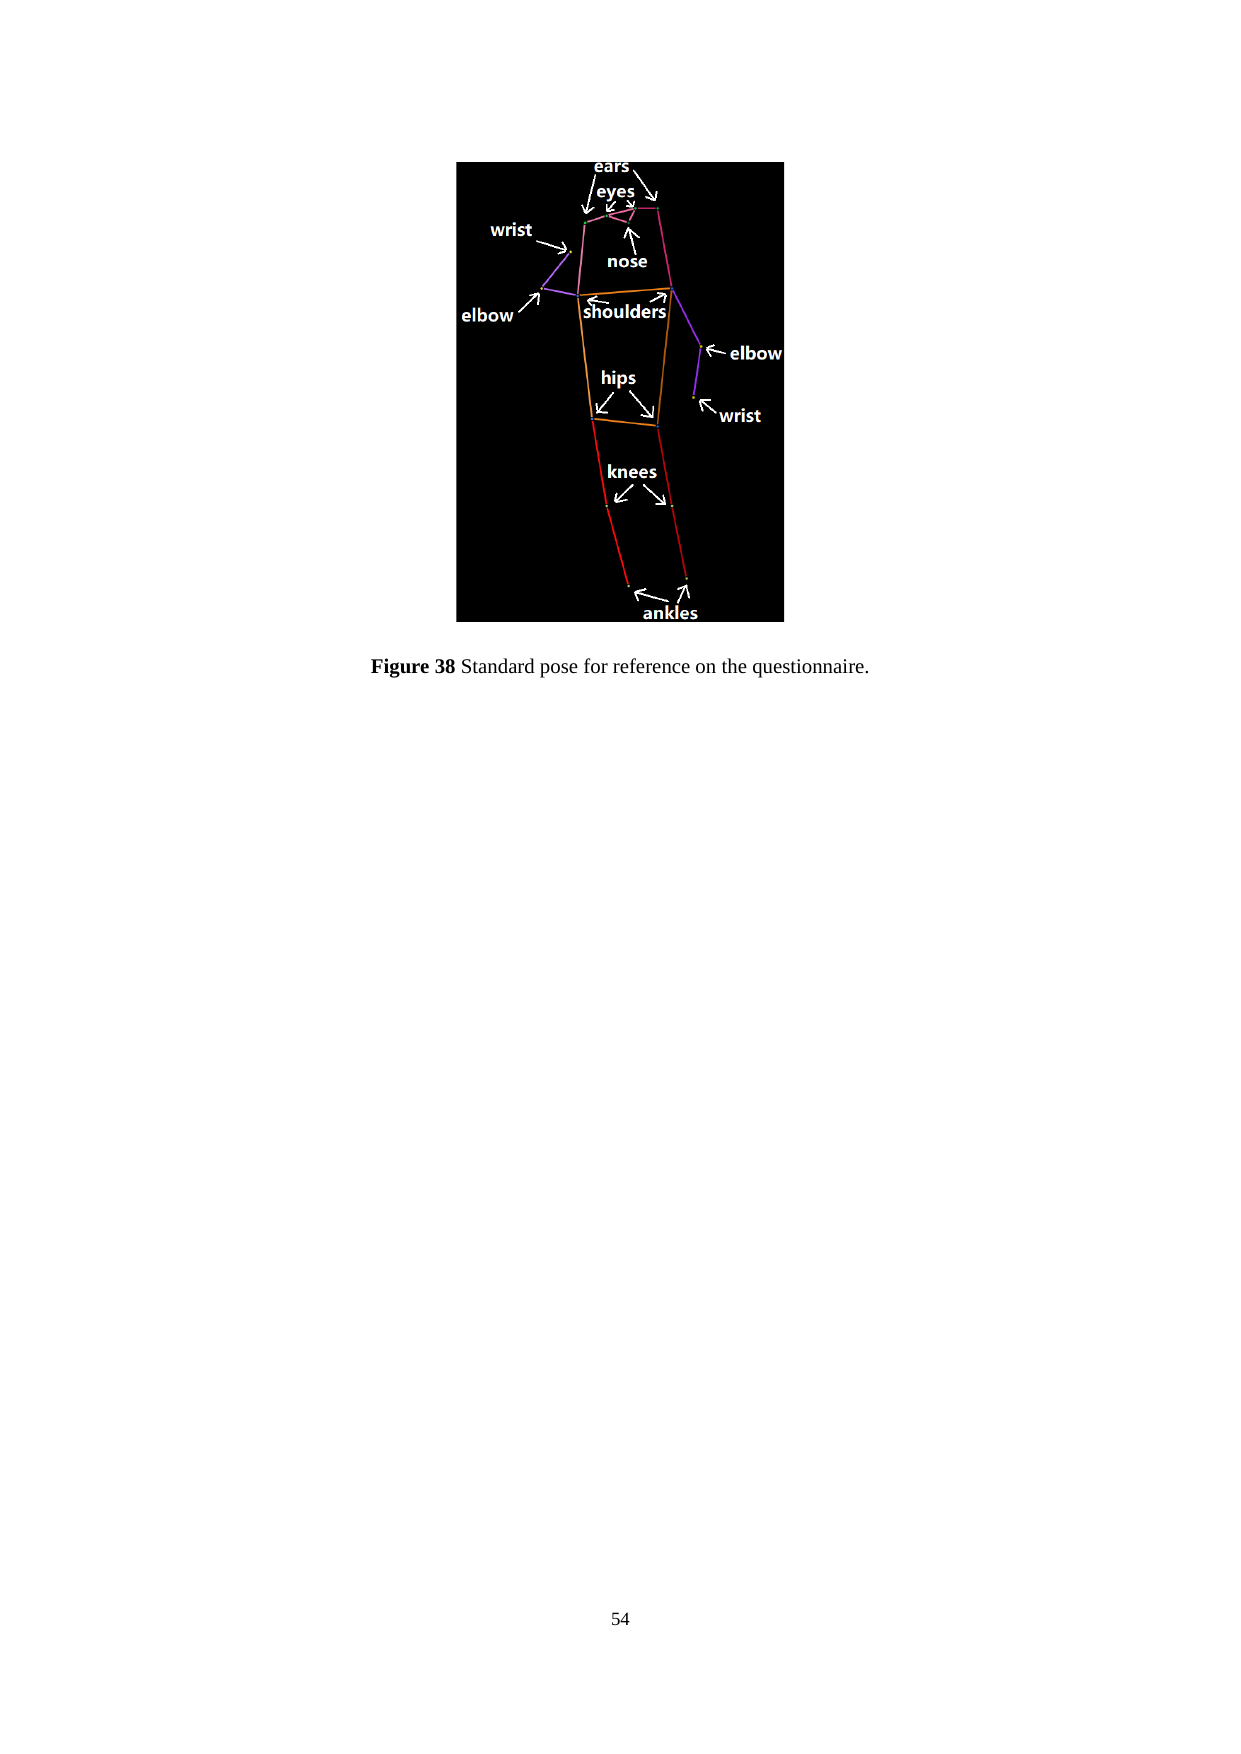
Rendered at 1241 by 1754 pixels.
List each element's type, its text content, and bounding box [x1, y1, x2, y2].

text Figure 38 Standard pose for reference on the questionnaire. [209, 649, 1031, 682]
picture [456, 162, 785, 622]
